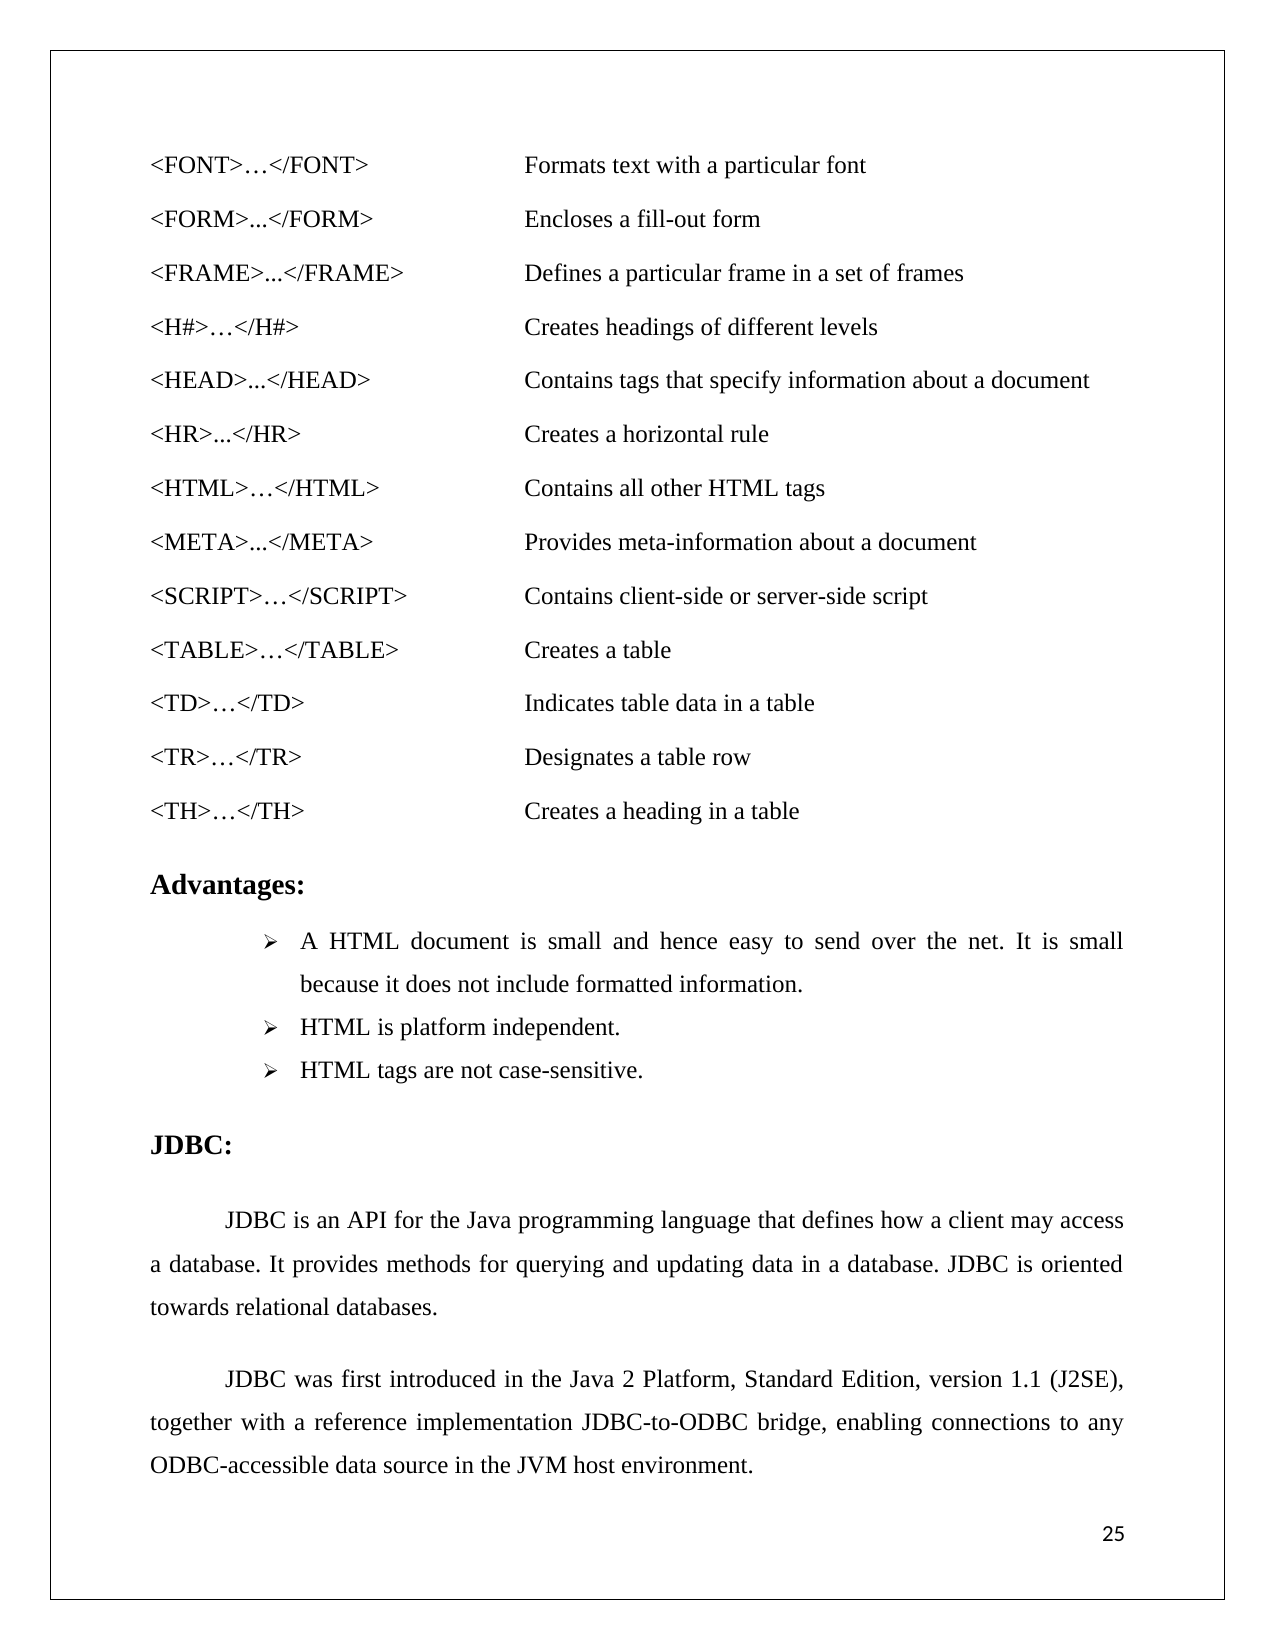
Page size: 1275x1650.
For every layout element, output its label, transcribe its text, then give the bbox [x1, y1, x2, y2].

text <H#>…</H#> Creates headings of different levels [150, 312, 1125, 340]
text <HR>...</HR> Creates a horizontal rule [150, 419, 1125, 448]
text JDBC was first introduced in the Java 2 Platform, Standard Edition, version 1.1 (J2SE), together with a reference implementation JDBC-to-ODBC bridge, enabling connections to any ODBC-accessible data source in the JVM host environment. [150, 1364, 1125, 1479]
text JDBC: [150, 1128, 1125, 1160]
text <HEAD>...</HEAD> Contains tags that specify information about a document [150, 365, 1125, 394]
text <TABLE>…</TABLE> Creates a table [150, 635, 1125, 663]
text <HTML>…</HTML> Contains all other HTML tags [150, 473, 1125, 502]
text <FORM>...</FORM> Encloses a fill-out form [150, 204, 1125, 233]
text <TD>…</TD> Indicates table data in a table [150, 688, 1125, 717]
text <TH>…</TH> Creates a heading in a table [150, 796, 1125, 825]
text <FONT>…</FONT> Formats text with a particular font [150, 150, 1125, 179]
list A HTML document is small and hence easy to send over the net. It is small because it does not include formatted information. [262, 926, 1125, 998]
list HTML tags are not case-sensitive. [262, 1056, 1125, 1084]
text <META>...</META> Provides meta-information about a document [150, 527, 1125, 556]
text Advantages: [150, 867, 1125, 900]
text <TR>…</TR> Designates a table row [150, 742, 1125, 771]
text <SCRIPT>…</SCRIPT> Contains client-side or server-side script [150, 581, 1125, 609]
list HTML is platform independent. [262, 1012, 1125, 1041]
text <FRAME>...</FRAME> Defines a particular frame in a set of frames [150, 258, 1125, 286]
text JDBC is an API for the Java programming language that defines how a client may access a database. It provides methods for querying and updating data in a database. JDBC is oriented towards relational databases. [150, 1206, 1125, 1321]
